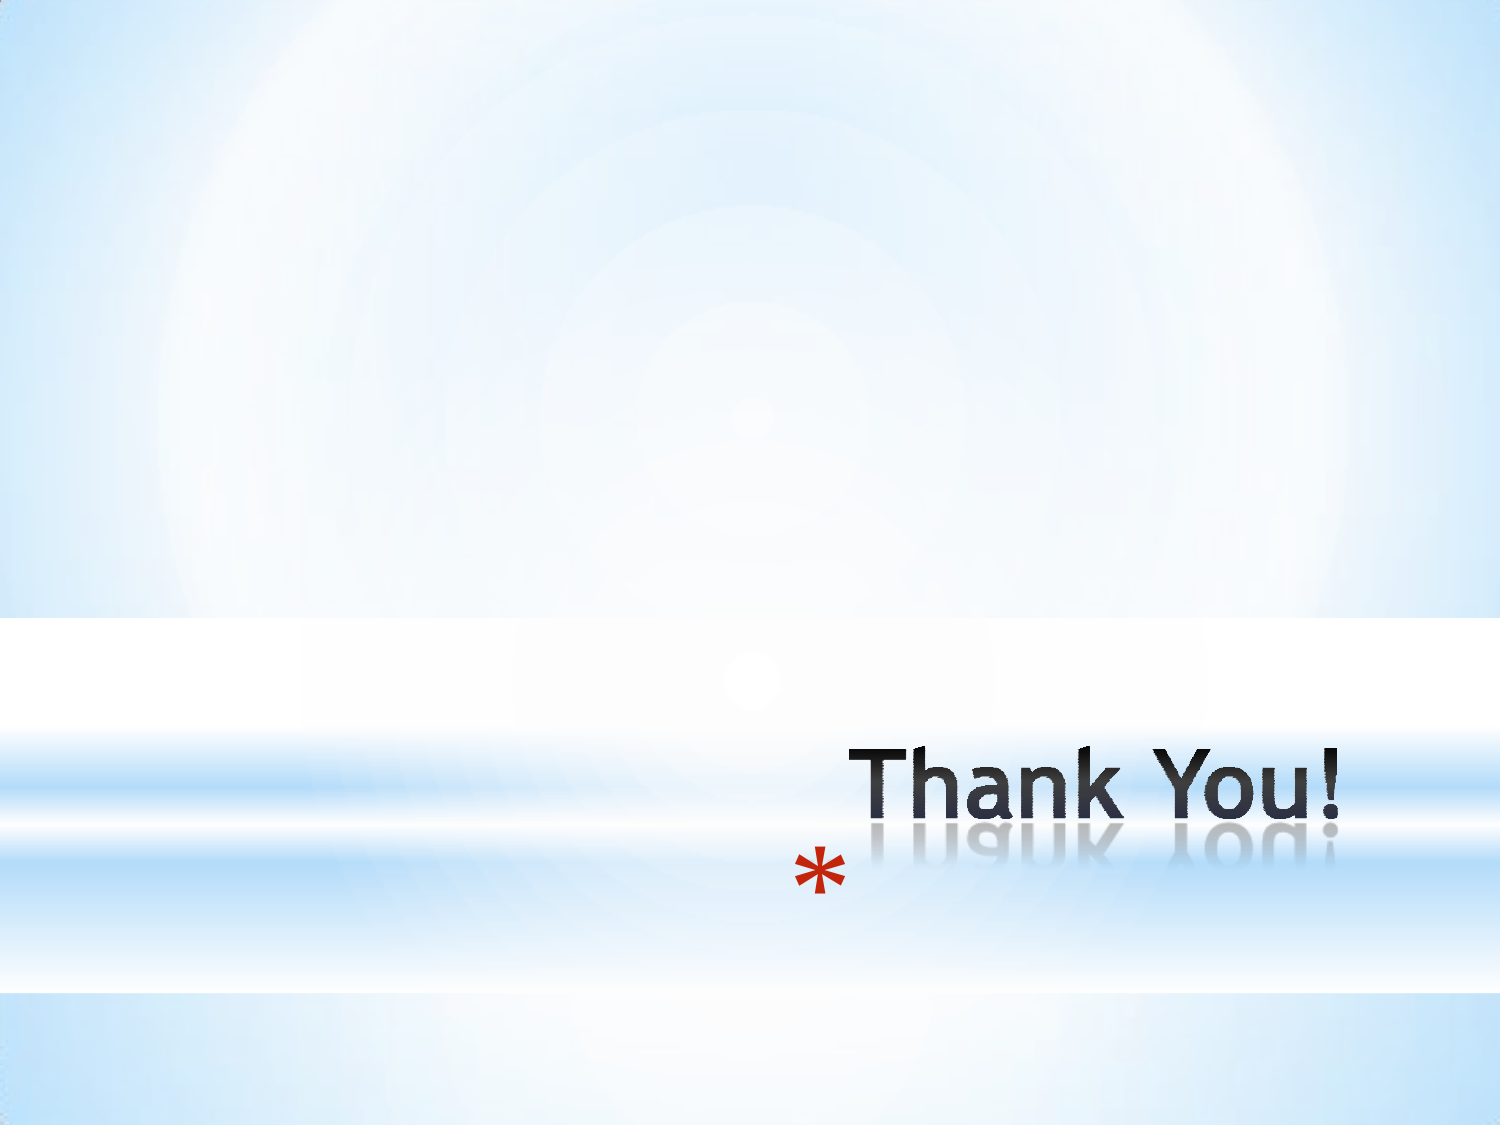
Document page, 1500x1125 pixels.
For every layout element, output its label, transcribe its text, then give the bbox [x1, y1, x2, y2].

subtitle * [195, 809, 1446, 976]
picture [0, 0, 1500, 1125]
